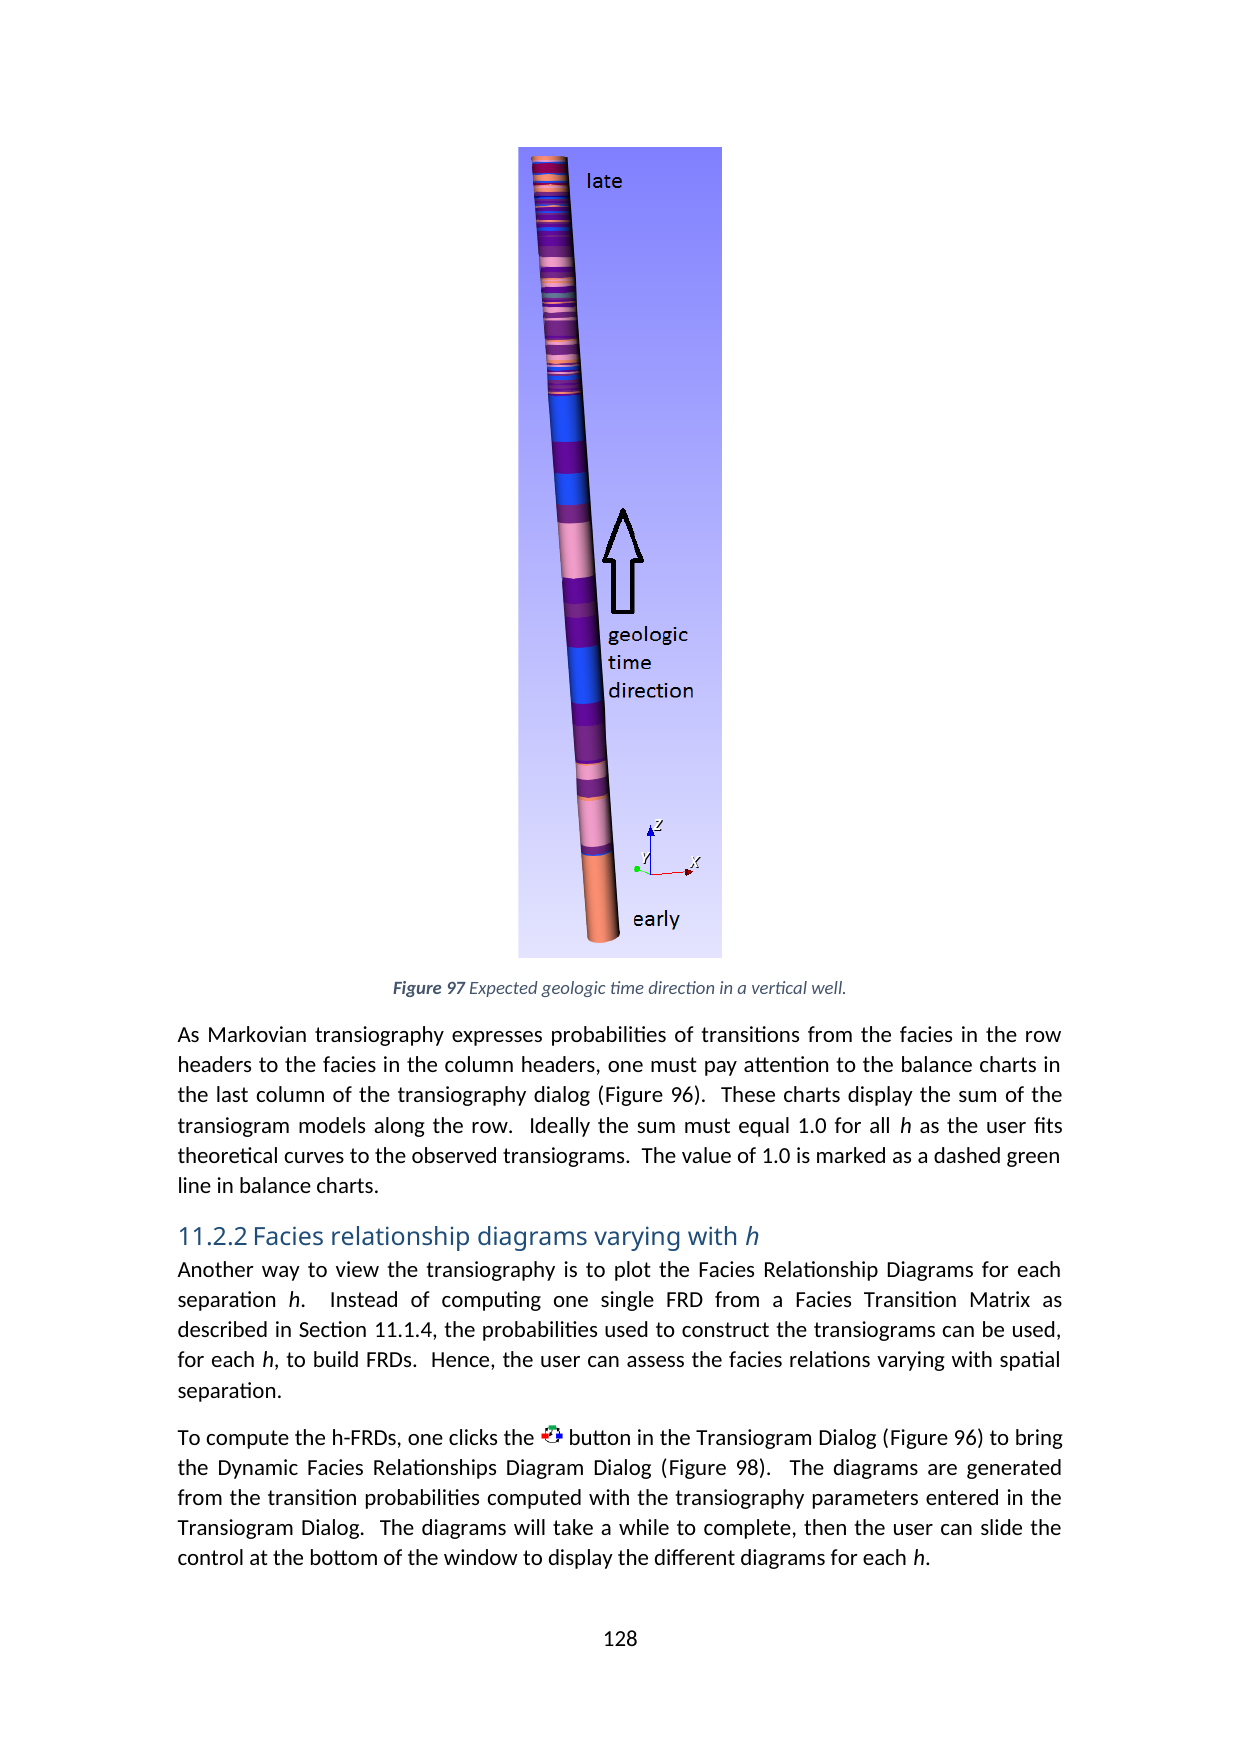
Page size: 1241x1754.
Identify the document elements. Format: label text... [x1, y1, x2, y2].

text To compute the h-FRDs, one clicks the button in the Transiogram Dialog (Figure 96) to bring the Dynamic Facies Relationships Diagram Dialog (Figure 98). The diagrams are generated from the transition probabilities computed with the transiography parameters entered in the Transiogram Dialog. The diagrams will take a while to complete, then the user can slide the control at the bottom of the window to display the different diagrams for each h. [177, 1423, 1063, 1571]
text Another way to view the transiography is to plot the Facies Relationship Diagrams for each separation h. Instead of computing one single FRD from a Facies Transition Matrix as described in Section 11.1.4, the probabilities used to construct the transiograms can be used, for each h, to build FRDs. Hence, the user can assess the facies relations varying with spatial separation. [177, 1255, 1063, 1404]
text As Markovian transiography expresses probabilities of transitions from the facies in the row headers to the facies in the column headers, one must pay attention to the balance charts in the last column of the transiography dialog (Figure 96). These charts display the sum of the transiogram models along the row. Ideally the sum must equal 1.0 for all h as the user fits theoretical curves to the observed transiograms. The value of 1.0 is marked as a dashed green line in balance charts. [177, 1020, 1063, 1199]
text Figure 97 Expected geologic time direction in a vertical well. [177, 976, 1063, 999]
picture [541, 1423, 563, 1445]
subtitle Facies relationship diagrams varying with h [177, 1218, 1063, 1252]
picture [518, 147, 722, 958]
